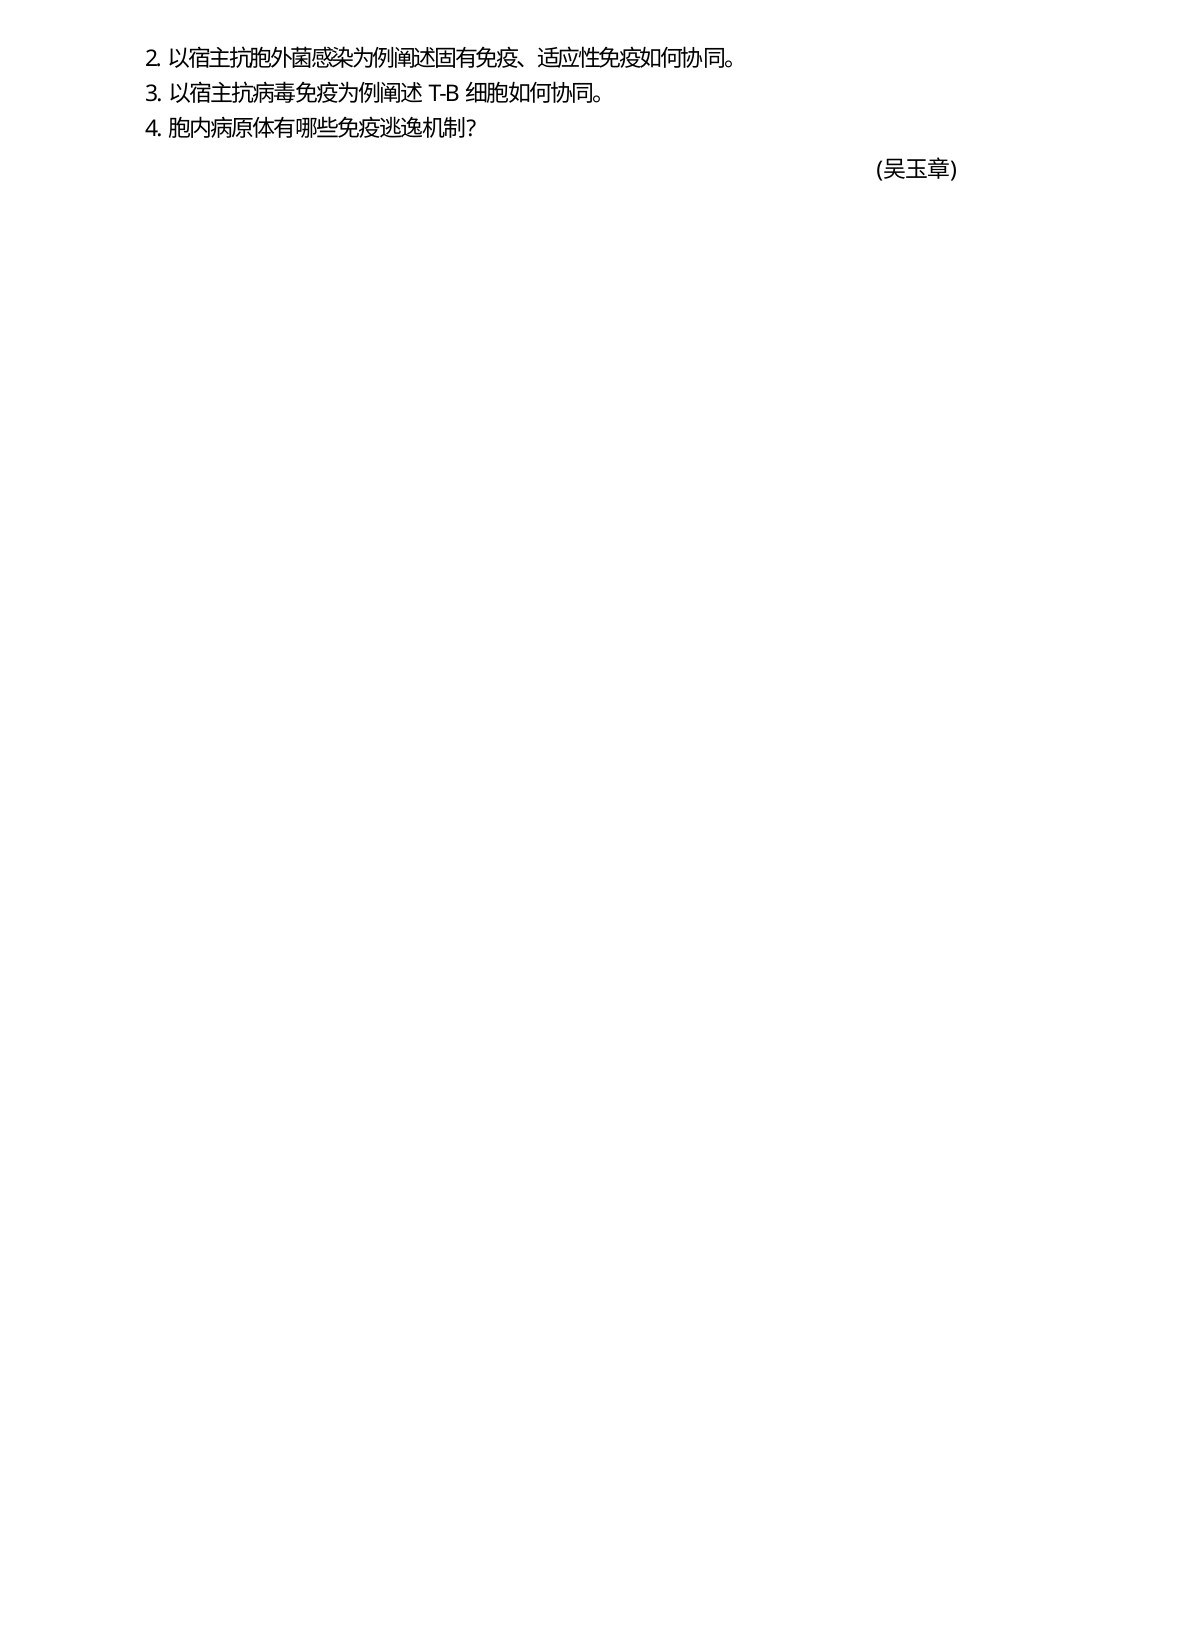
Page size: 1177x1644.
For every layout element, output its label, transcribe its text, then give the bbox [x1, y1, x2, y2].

text 4. 胞内病原体有哪些免疫逃逸机制? [145, 112, 1114, 142]
text 2. 以宿主抗胞外菌感染为例阐述固有免疫、适应性免疫如何协同。 [145, 42, 1114, 72]
text (吴玉章) [876, 153, 1114, 184]
text 3. 以宿主抗病毒免疫为例阐述T-B 细胞如何协同。 [145, 77, 1114, 107]
